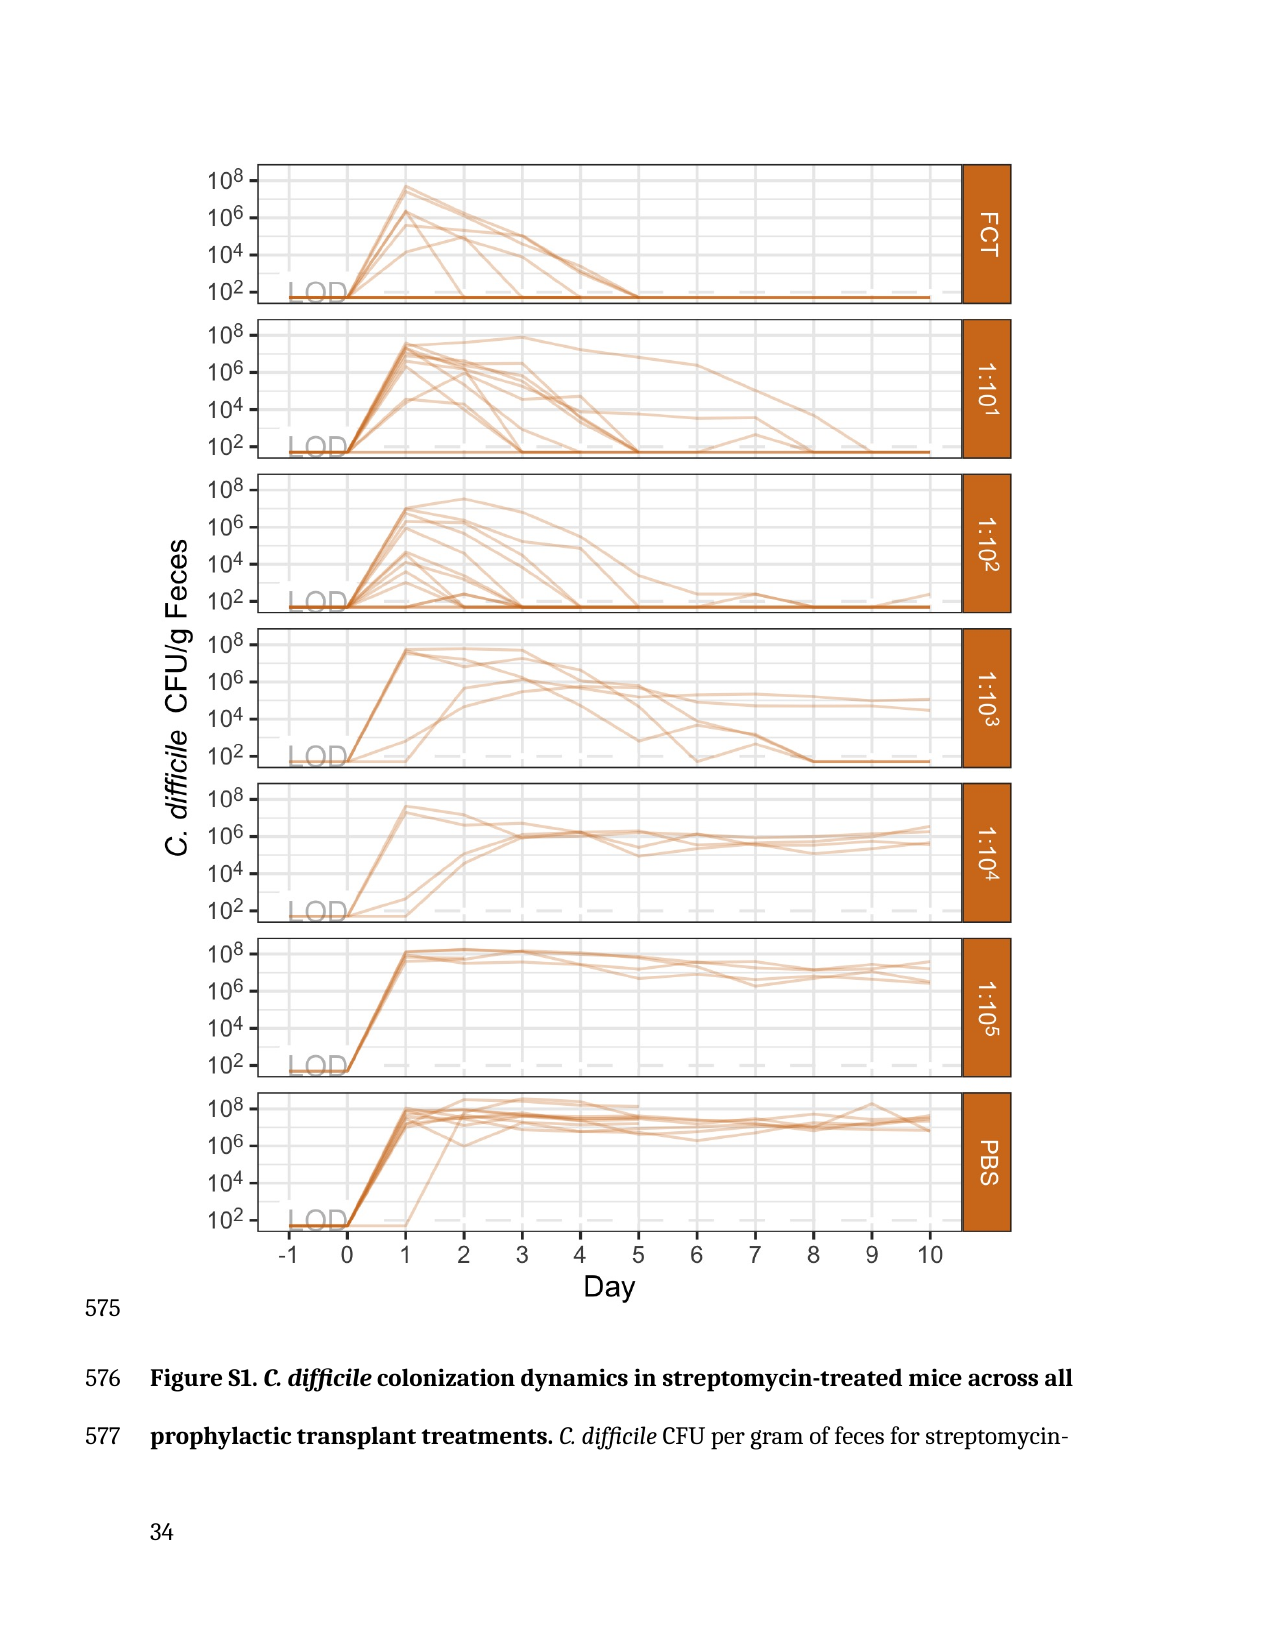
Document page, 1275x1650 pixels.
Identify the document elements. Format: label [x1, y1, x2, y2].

text [150, 1364, 1125, 1450]
picture [150, 150, 1025, 1317]
